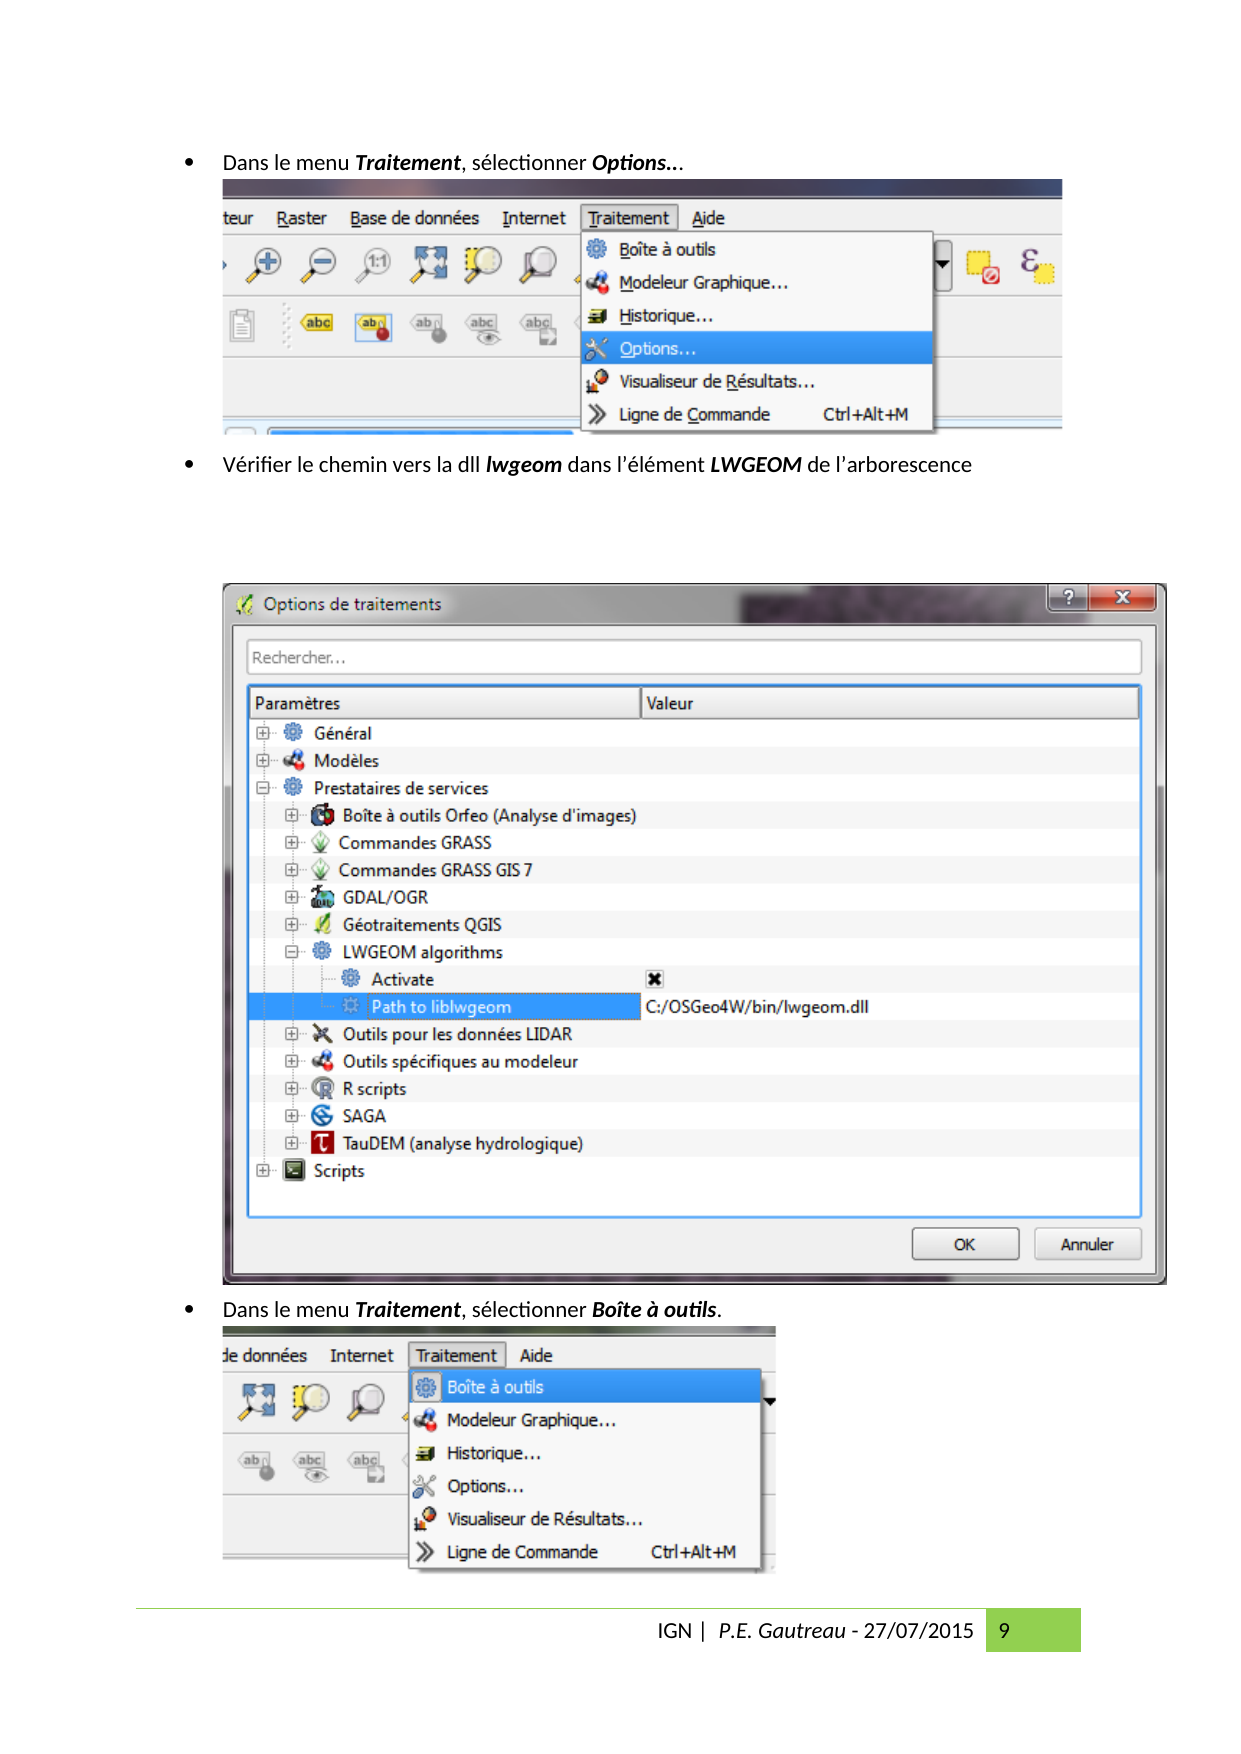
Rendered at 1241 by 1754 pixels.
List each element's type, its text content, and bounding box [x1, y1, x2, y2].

picture [222, 179, 1074, 446]
picture [222, 583, 1167, 1285]
picture [222, 1326, 1074, 1593]
